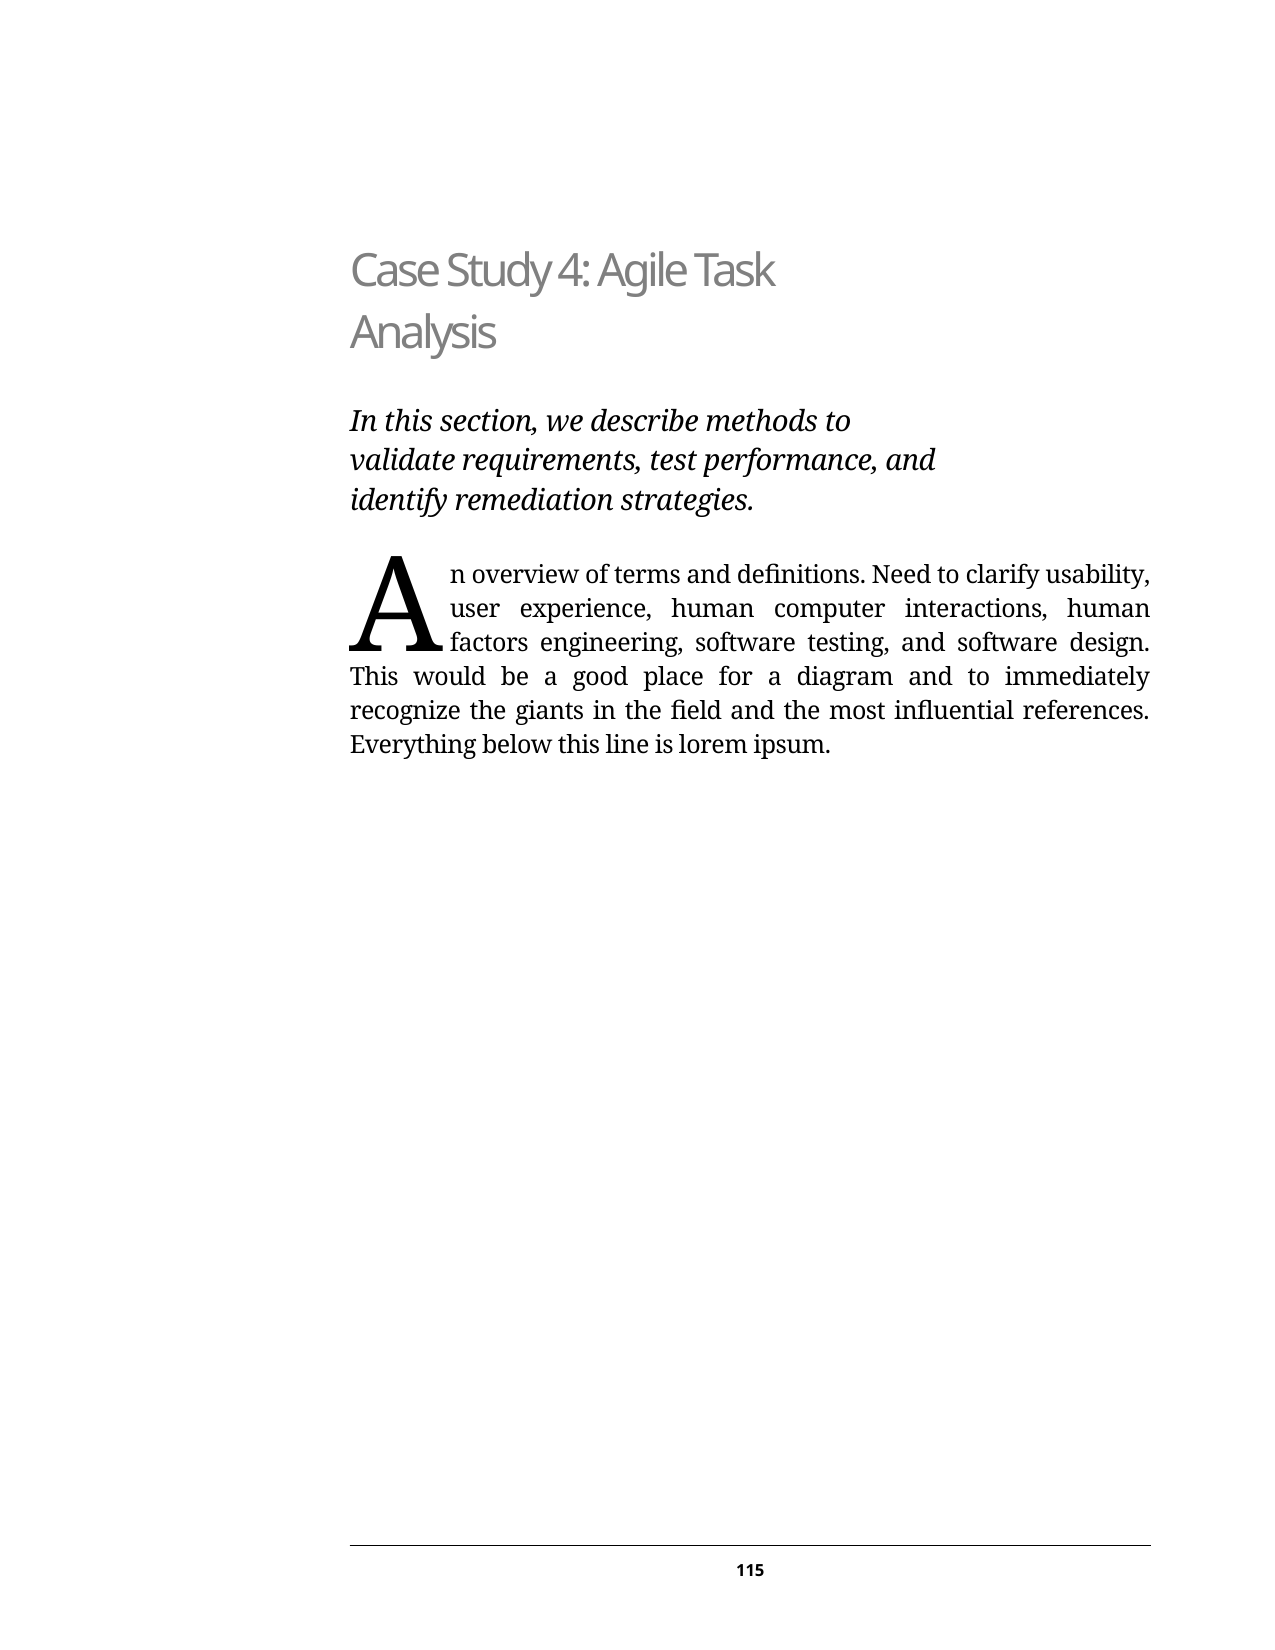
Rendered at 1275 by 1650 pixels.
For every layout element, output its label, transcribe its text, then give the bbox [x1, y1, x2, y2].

title Case Study 4: Agile Task Analysis [349, 237, 926, 362]
subtitle In this section, we describe methods to validate requirements, test performance, and identify remediation strategies. [349, 400, 963, 519]
text n overview of terms and definitions. Need to clarify usability, user experience, human computer interactions, human factors engineering, software testing, and software design. This would be a good place for a diagram and to immediately recognize the giants in the field and the most influential references. Everything below this line is lorem ipsum. [349, 556, 1151, 761]
